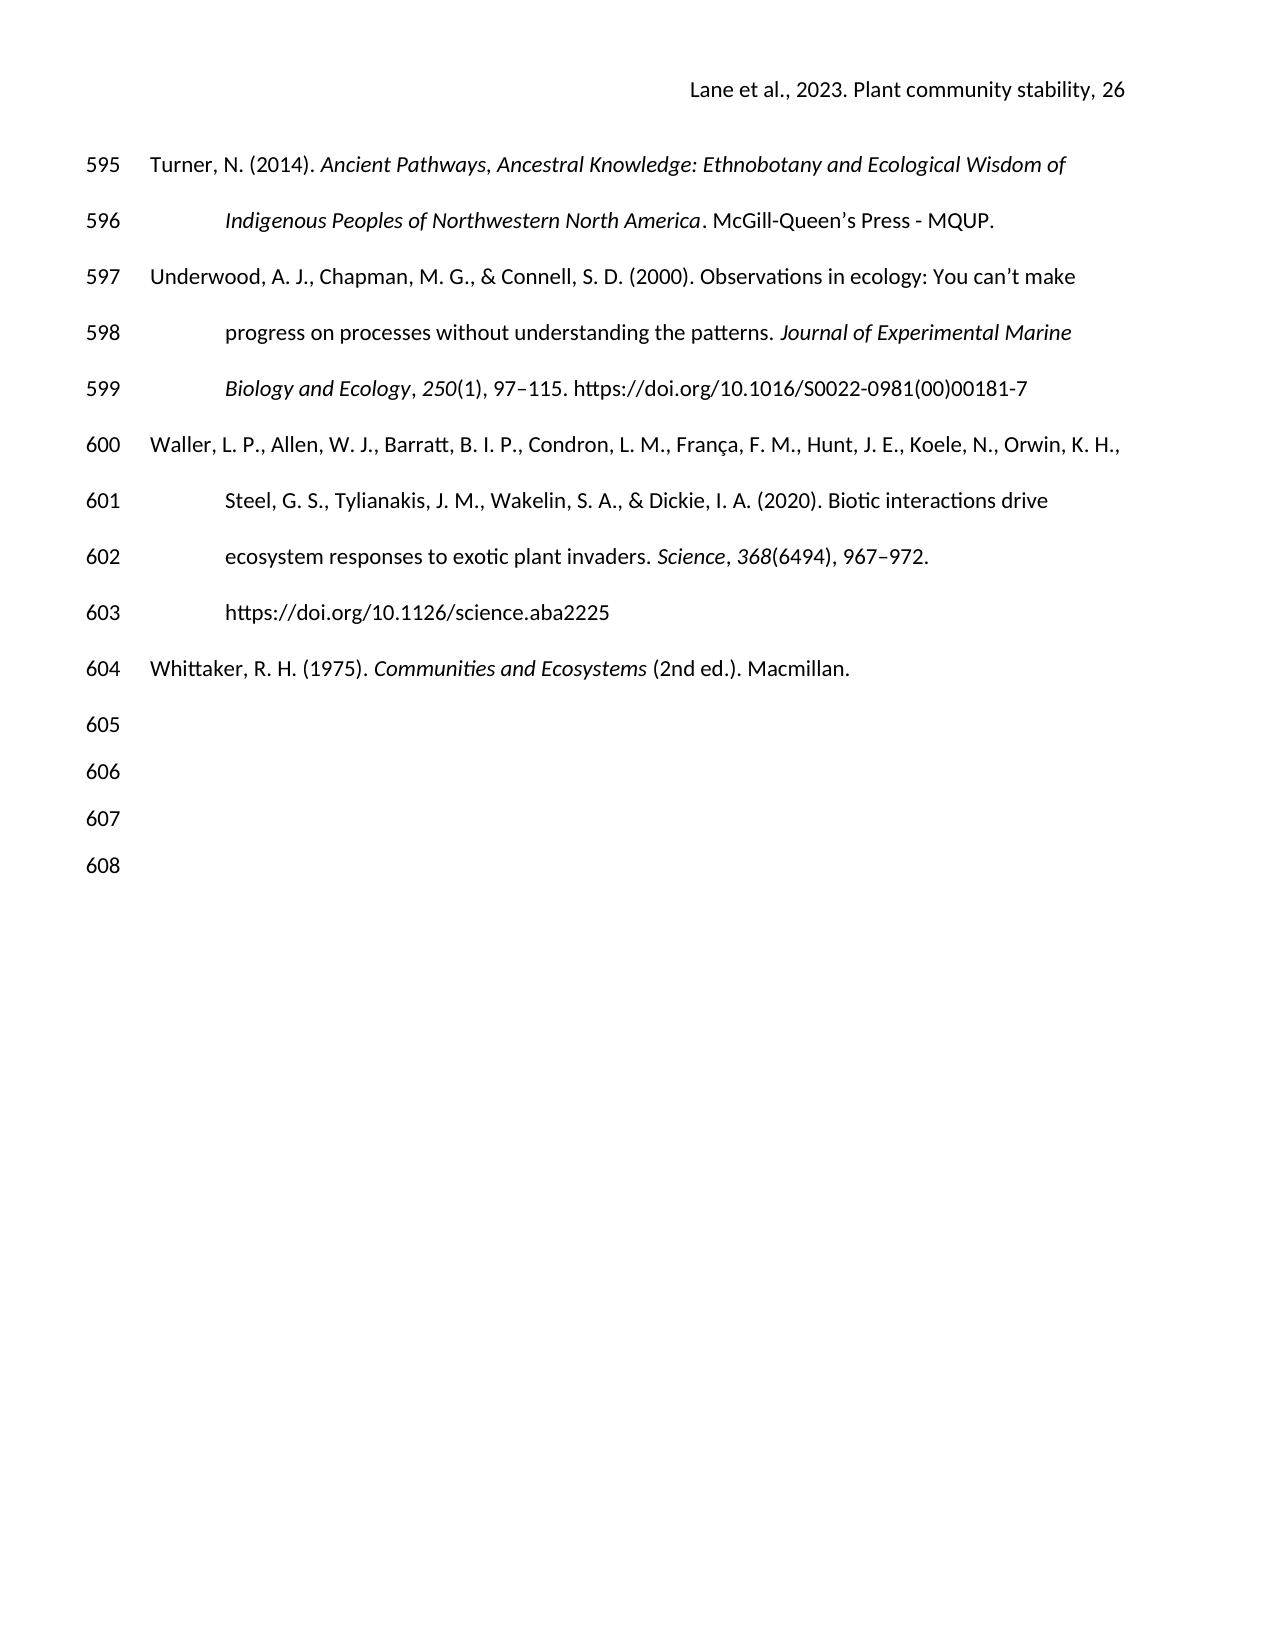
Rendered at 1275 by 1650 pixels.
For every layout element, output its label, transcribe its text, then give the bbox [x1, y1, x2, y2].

text Whittaker, R. H. (1975). Communities and Ecosystems (2nd ed.). Macmillan. [150, 654, 1125, 682]
text Underwood, A. J., Chapman, M. G., & Connell, S. D. (2000). Observations in ecology: You can’t make progress on processes without understanding the patterns. Journal of Experimental Marine Biology and Ecology, 250(1), 97–115. https://doi.org/10.1016/S0022-0981(00)00181-7 [150, 262, 1125, 402]
text Turner, N. (2014). Ancient Pathways, Ancestral Knowledge: Ethnobotany and Ecological Wisdom of Indigenous Peoples of Northwestern North America. McGill-Queen’s Press - MQUP. [150, 150, 1125, 234]
text Waller, L. P., Allen, W. J., Barratt, B. I. P., Condron, L. M., França, F. M., Hunt, J. E., Koele, N., Orwin, K. H., Steel, G. S., Tylianakis, J. M., Wakelin, S. A., & Dickie, I. A. (2020). Biotic interactions drive ecosystem responses to exotic plant invaders. Science, 368(6494), 967–972. https://doi.org/10.1126/science.aba2225 [150, 430, 1125, 626]
